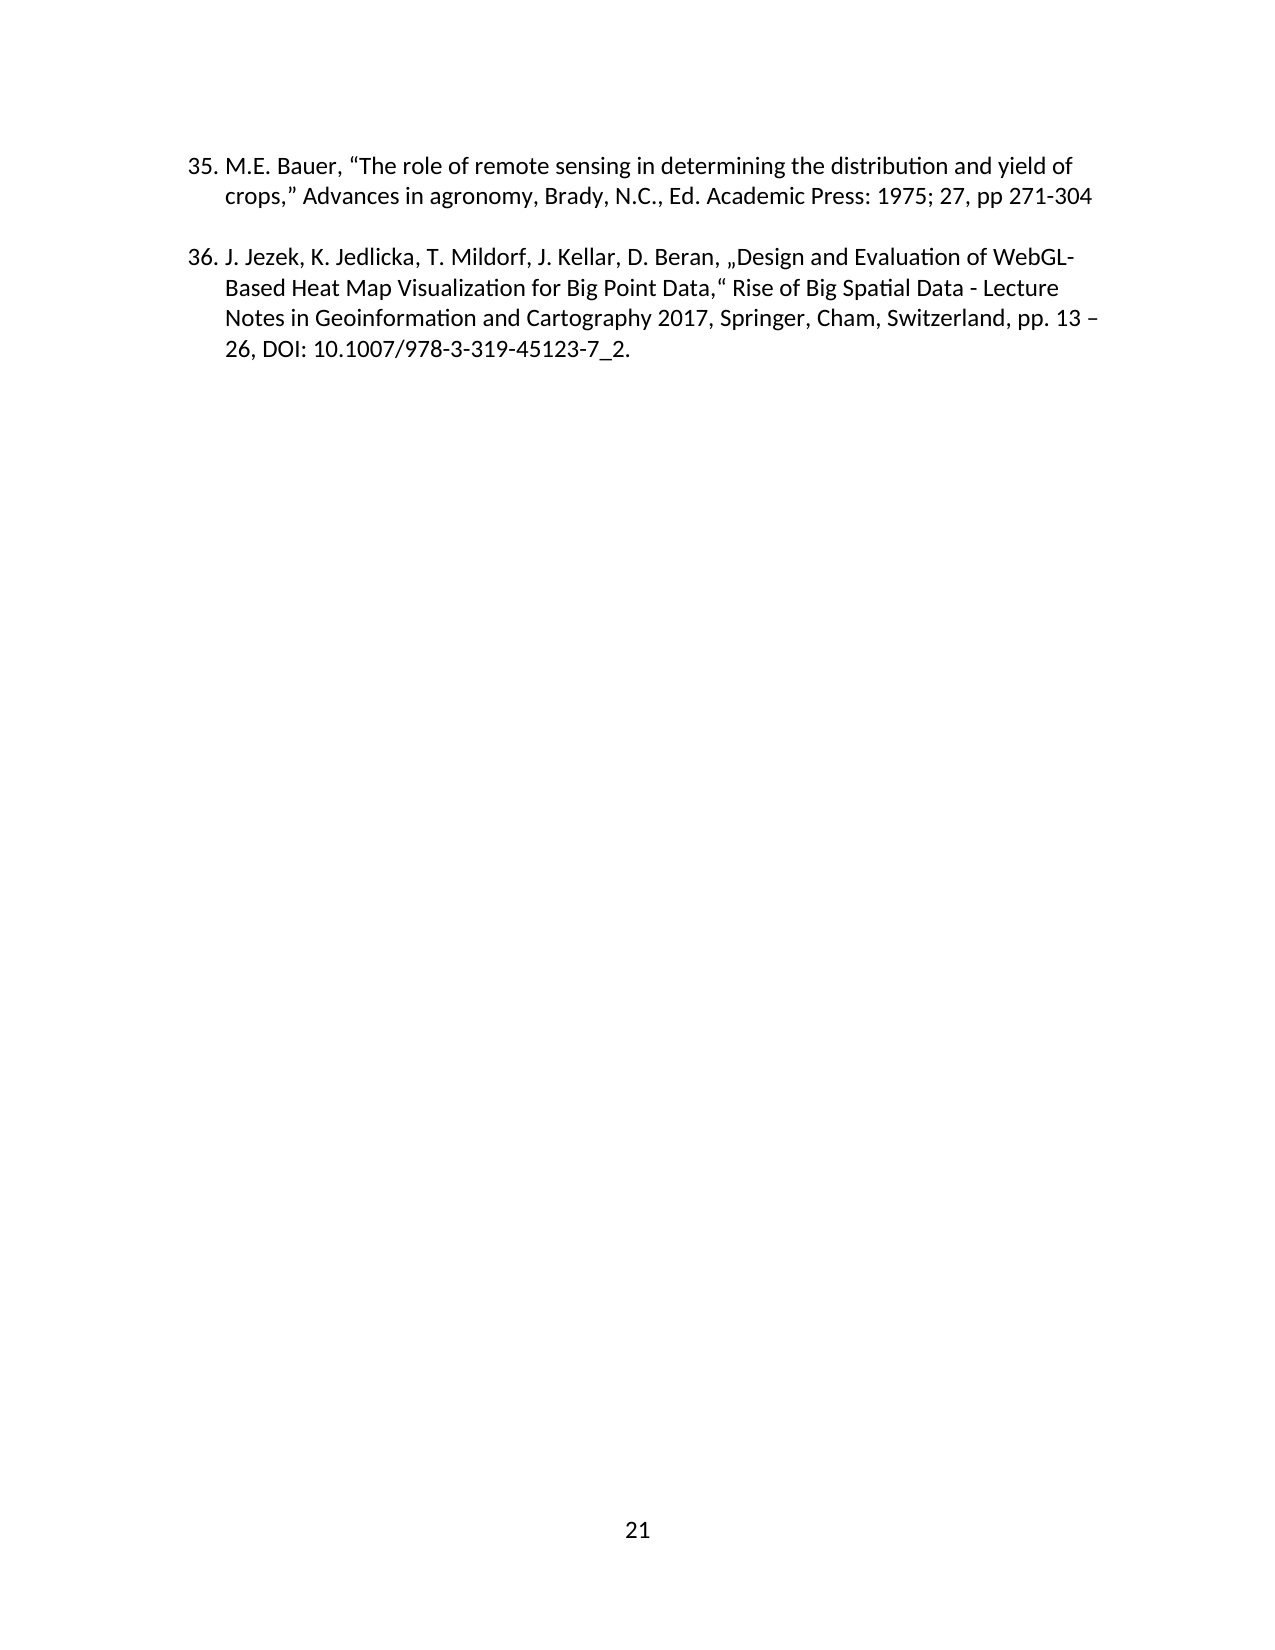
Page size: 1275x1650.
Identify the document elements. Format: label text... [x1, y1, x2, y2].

list M.E. Bauer, “The role of remote sensing in determining the distribution and yield of crops,” Advances in agronomy, Brady, N.C., Ed. Academic Press: 1975; 27, pp 271-304 [187, 150, 1125, 211]
list J. Jezek, K. Jedlicka, T. Mildorf, J. Kellar, D. Beran, „Design and Evaluation of WebGL-Based Heat Map Visualization for Big Point Data,“ Rise of Big Spatial Data - Lecture Notes in Geoinformation and Cartography 2017, Springer, Cham, Switzerland, pp. 13 – 26, DOI: 10.1007/978-3-319-45123-7_2. [187, 242, 1125, 364]
